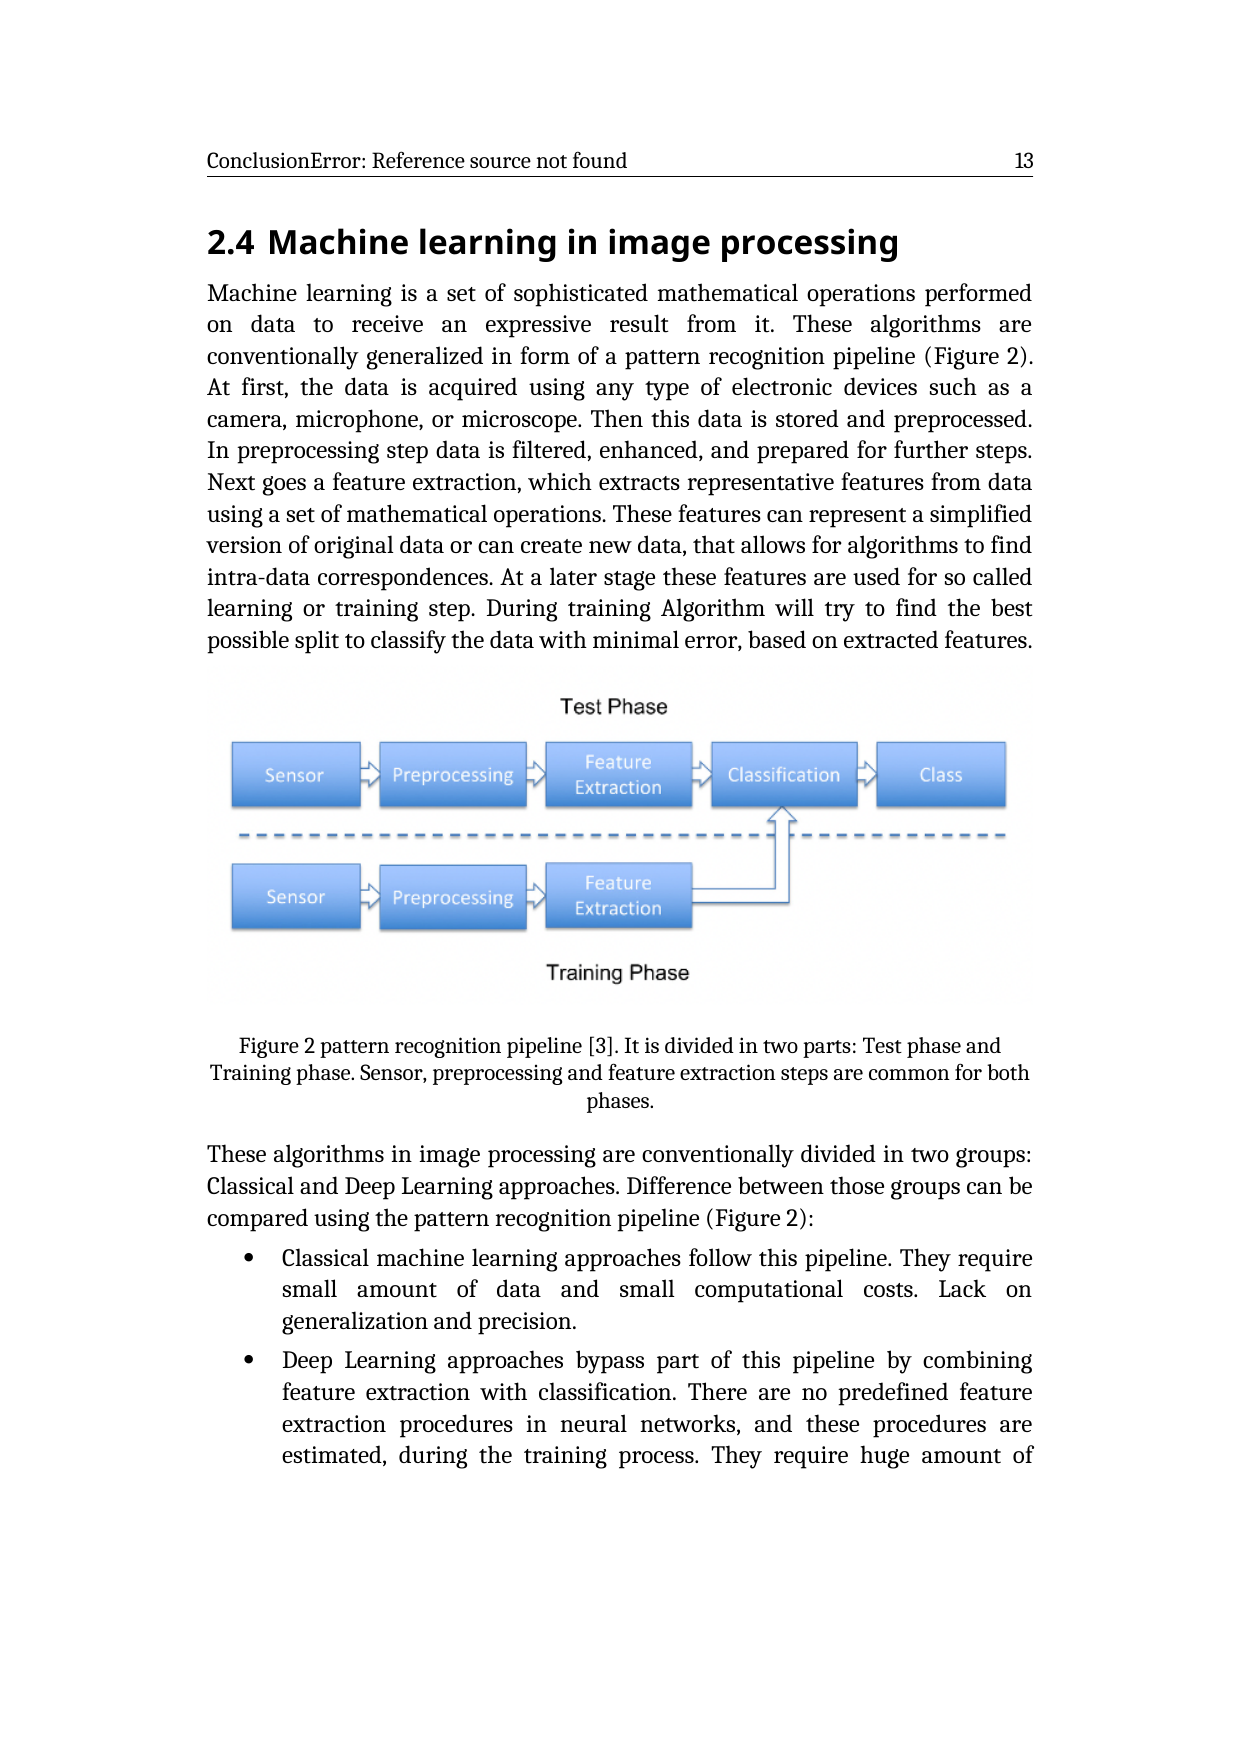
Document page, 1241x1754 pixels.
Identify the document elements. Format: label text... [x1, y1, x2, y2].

text These algorithms in image processing are conventionally divided in two groups: Classical and Deep Learning approaches. Difference between those groups can be compared using the pattern recognition pipeline (Figure 2): [207, 1140, 1033, 1232]
subtitle Machine learning in image processing [207, 218, 1033, 264]
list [244, 1346, 1033, 1470]
picture [206, 665, 1034, 1005]
text Figure 2 pattern recognition pipeline. It is divided in two parts: Test phase and Training phase. Sensor, preprocessing and feature extraction steps are common for both phases. [207, 1033, 1033, 1114]
text Machine learning is a set of sophisticated mathematical operations performed on data to receive an expressive result from it. These algorithms are conventionally generalized in form of a pattern recognition pipeline (Figure 2). At first, the data is acquired using any type of electronic devices such as a camera, microphone, or microscope. Then this data is stored and preprocessed. In preprocessing step data is filtered, enhanced, and prepared for further steps. Next goes a feature extraction, which extracts representative features from data using a set of mathematical operations. These features can represent a simplified version of original data or can create new data, that allows for algorithms to find intra-data correspondences. At a later stage these features are used for so called learning or training step. During training Algorithm will try to find the best possible split to classify the data with minimal error, based on extracted features. [207, 279, 1033, 654]
list Classical machine learning approaches follow this pipeline. They require small amount of data and small computational costs. Lack on generalization and precision. [244, 1243, 1033, 1335]
